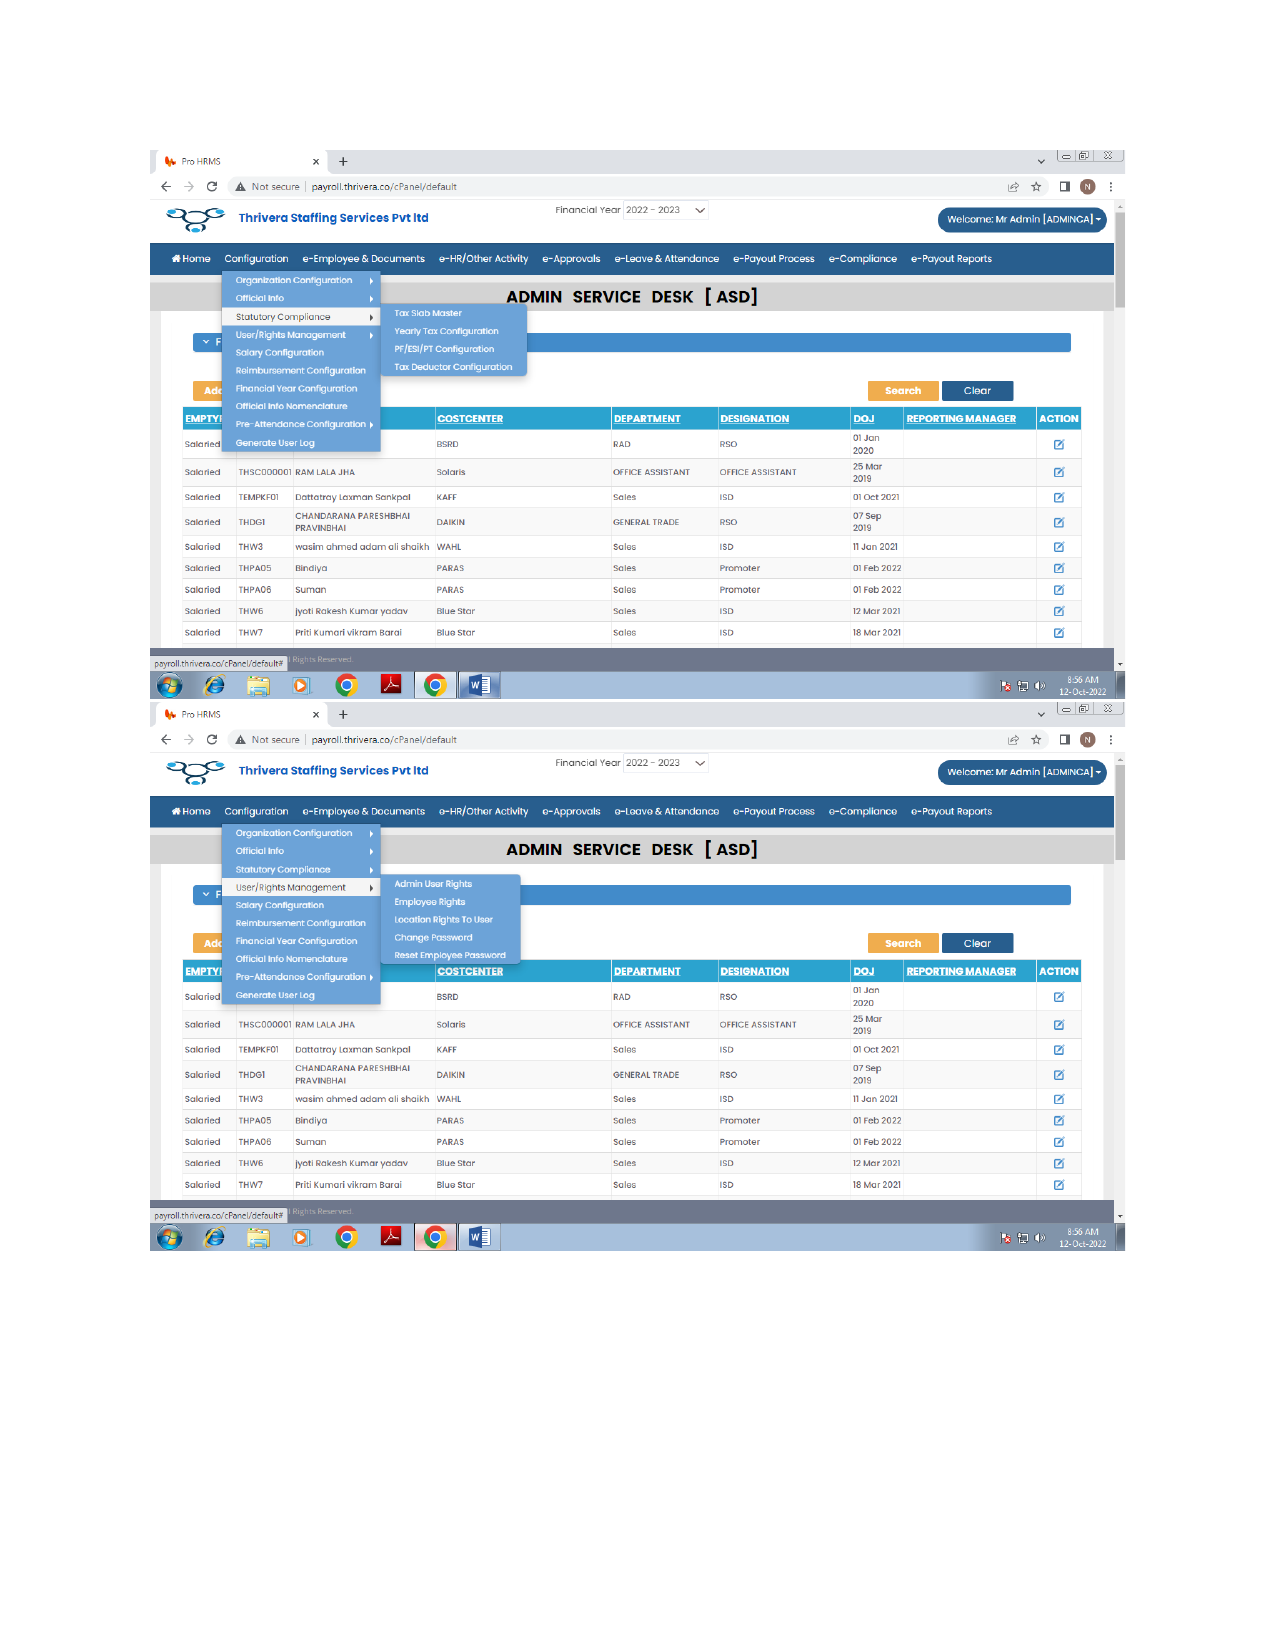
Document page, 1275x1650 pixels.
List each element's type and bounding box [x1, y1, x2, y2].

picture [150, 150, 1125, 699]
picture [150, 702, 1125, 1251]
